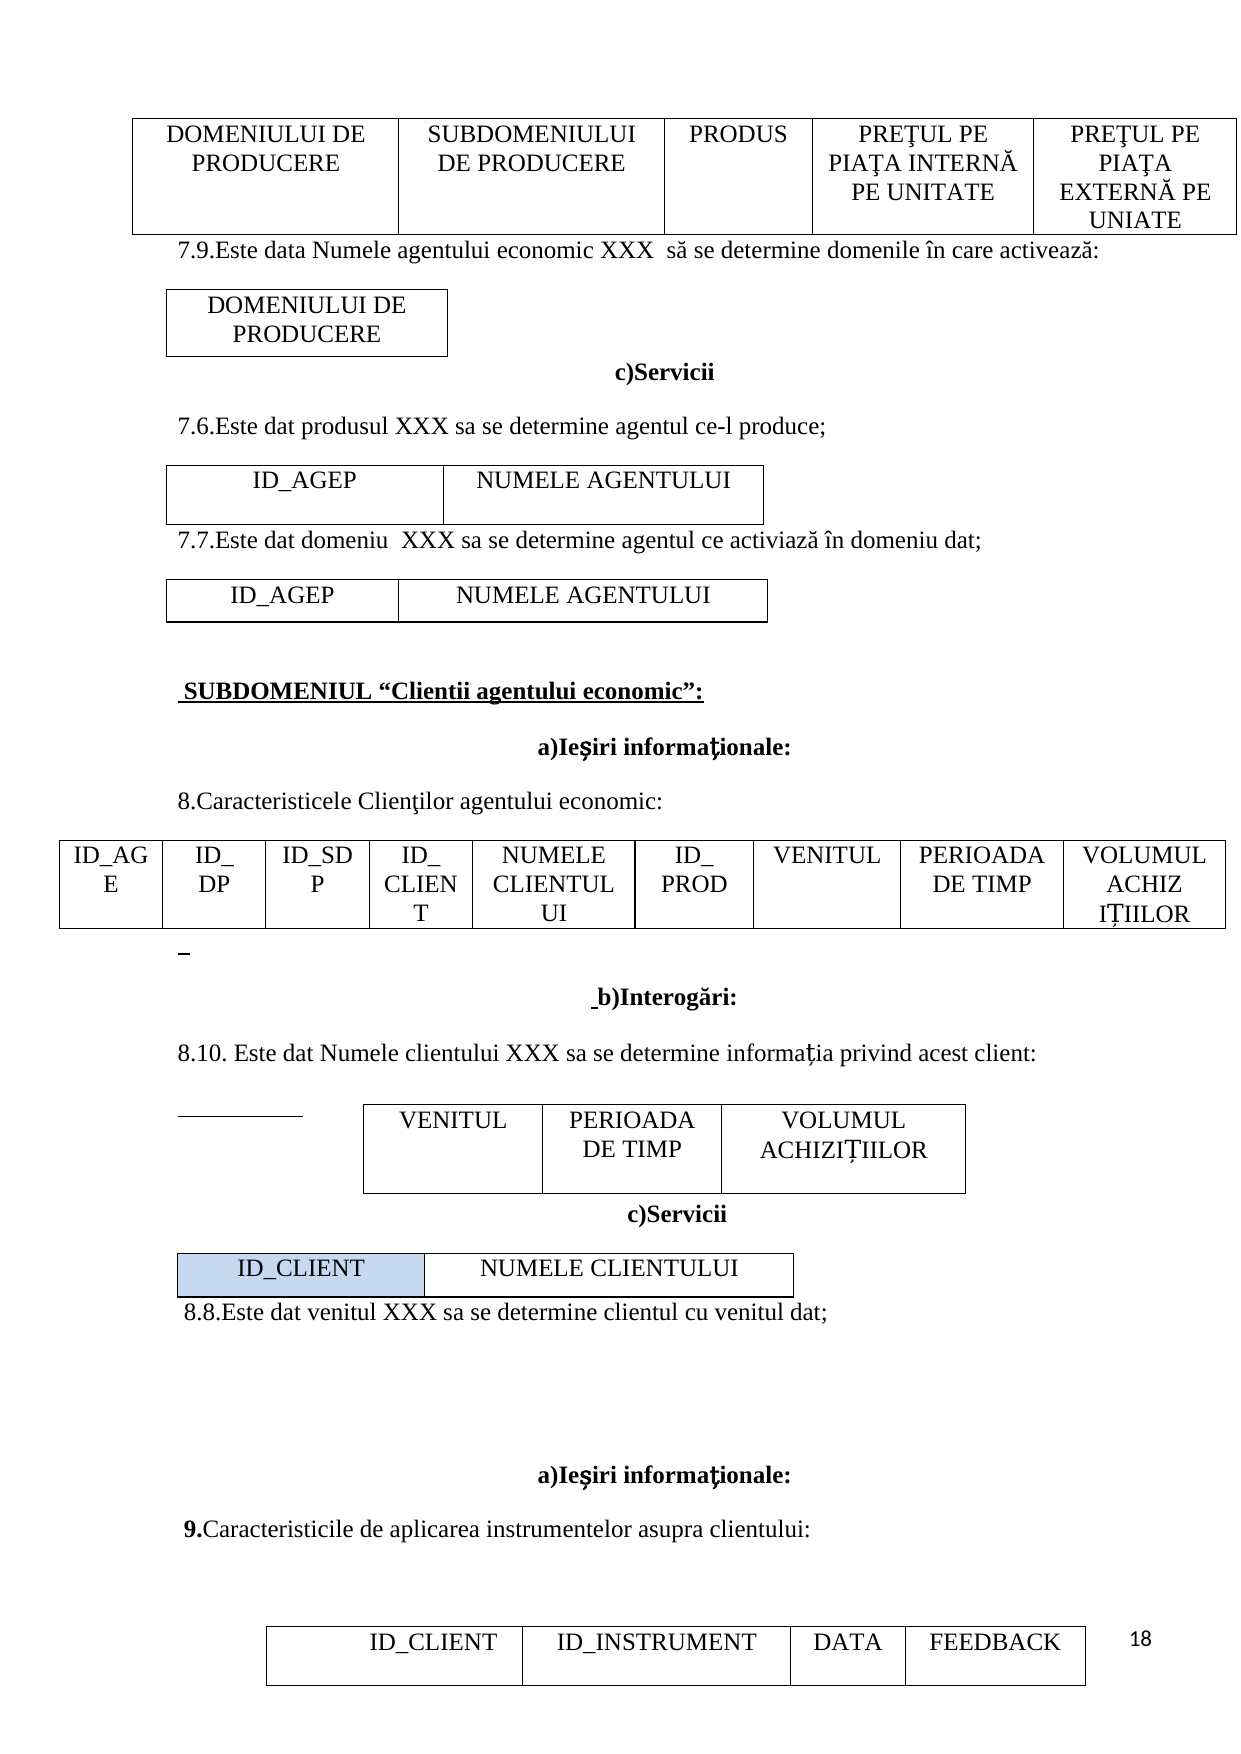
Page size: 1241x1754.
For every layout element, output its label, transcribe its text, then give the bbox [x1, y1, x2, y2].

table_header ID_ DP [163, 841, 265, 928]
table_header NUMELE AGENTULUI [399, 580, 767, 621]
table_header ID_INSTRUMENT [523, 1627, 790, 1684]
text 8.8.Este dat venitul XXX sa se determine clientul cu venitul dat; [177, 1297, 1152, 1326]
table_header DOMENIULUI DE PRODUCERE [133, 119, 398, 234]
table_header FEEDBACK [906, 1627, 1085, 1684]
text c)Servicii [177, 357, 1152, 386]
table_header PRODUS [665, 119, 812, 234]
table_header PERIOADA DE TIMP [901, 841, 1063, 928]
table_header PERIOADA DE TIMP [543, 1105, 721, 1193]
text Sec)Servicii [177, 1199, 1152, 1227]
table_header VENITUL [754, 841, 900, 928]
table_header ID_AGEP [167, 466, 443, 524]
table_header NUMELE AGENTULUI [444, 466, 763, 524]
text SUBDOMENIUL “Clientii agentului economic”: [177, 676, 1152, 705]
text 8.10. Este dat Numele clientului XXX sa se determine informația privind acest client: [177, 1036, 1152, 1066]
table_header ID_AGE [60, 841, 162, 928]
table_header VOLUMUL ACHIZIȚIILOR [1064, 841, 1225, 928]
text 7.6.Este dat produsul XXX sa se determine agentul ce-l produce; [177, 411, 1152, 439]
text b)Interogări: [177, 982, 1152, 1011]
table_header ID_ PROD [636, 841, 753, 928]
table_header ID_AGEP [167, 580, 398, 621]
table_header DOMENIULUI DE PRODUCERE [167, 290, 447, 356]
table_header SUBDOMENIULUI DE PRODUCERE [399, 119, 664, 234]
table_header PREŢUL PE PIAŢA INTERNĂ PE UNITATE [813, 119, 1033, 234]
table_header NUMELE CLIENTULUI [425, 1254, 793, 1296]
table_header ID_CLIENT [178, 1254, 424, 1296]
table_header PREŢUL PE PIAŢA EXTERNĂ PE UNIATE [1034, 119, 1236, 234]
table_header VOLUMUL ACHIZIȚIILOR [722, 1105, 965, 1193]
table_header NUMELE CLIENTULUI [473, 841, 634, 928]
text 9.Caracteristicile de aplicarea instrumentelor asupra clientului: [177, 1514, 1152, 1543]
table_header ID_ CLIENT [370, 841, 472, 928]
text a)Ieșiri informaționale: [177, 1459, 1152, 1489]
text a)Ieșiri informaționale: [177, 730, 1152, 760]
text 7.9.Este data Numele agentului economic XXX să se determine domenile în care activează: [177, 235, 1152, 264]
table_header ID_SDP [266, 841, 369, 928]
text 7.7.Este dat domeniu XXX sa se determine agentul ce activiază în domeniu dat; [177, 525, 1152, 554]
table_header DATA [791, 1627, 905, 1684]
table_header ID_CLIENT [267, 1627, 522, 1684]
text 8.Caracteristicele Clienţilor agentului economic: [177, 786, 1152, 814]
table_header VENITUL [364, 1105, 542, 1193]
